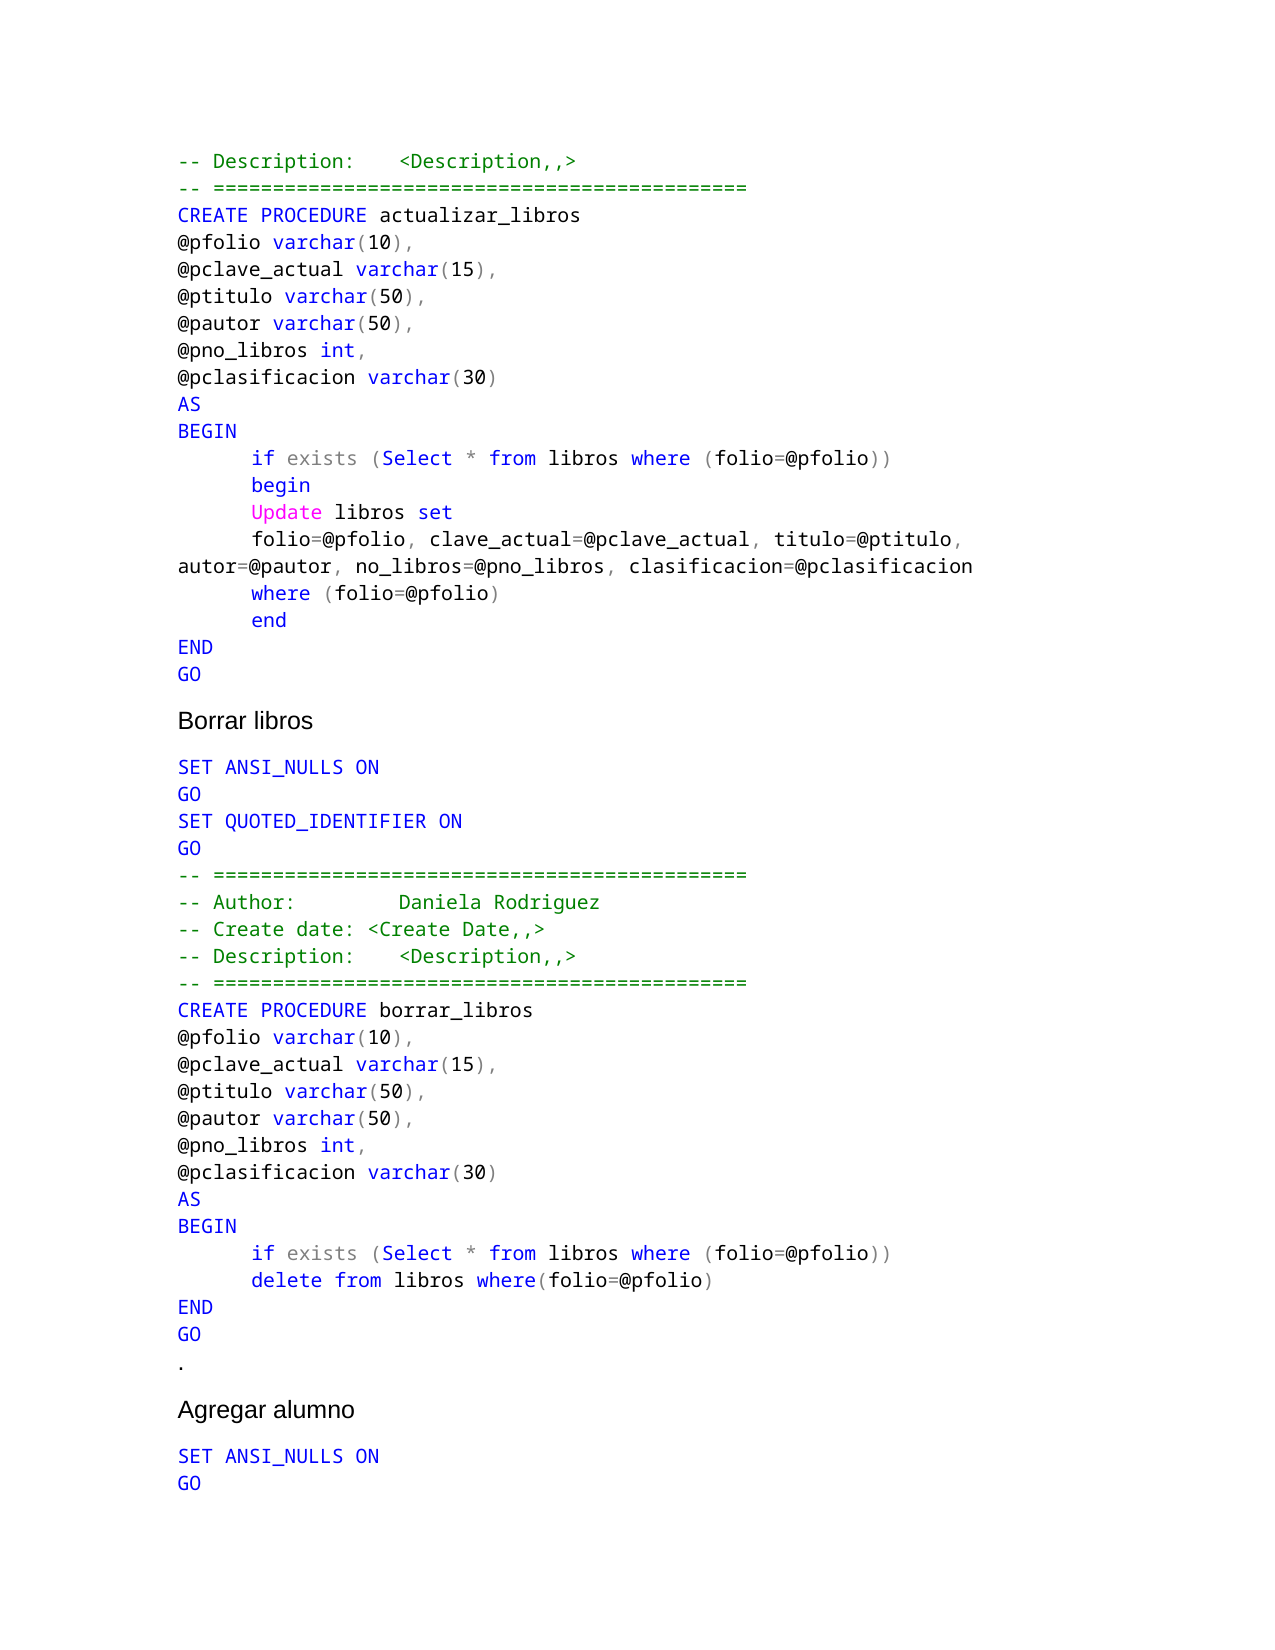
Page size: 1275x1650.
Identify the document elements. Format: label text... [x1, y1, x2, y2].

text @pautor varchar(50), [177, 1104, 1098, 1131]
text -- ============================================= [177, 969, 1098, 996]
text . [177, 1347, 1098, 1376]
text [177, 174, 1098, 202]
text @pno_libros int, [177, 336, 1098, 363]
text delete from libros where(folio=@pfolio) [177, 1266, 1098, 1293]
text @pfolio varchar(10), [177, 228, 1098, 256]
text @pfolio varchar(10), [177, 1023, 1098, 1050]
text where (folio=@pfolio) [177, 579, 1098, 606]
text end [177, 606, 1098, 633]
text GO [177, 834, 1098, 862]
text SET ANSI_NULLS ON [177, 754, 1098, 781]
text END [177, 633, 1098, 660]
text BEGIN [177, 417, 1098, 444]
text -- Author: Daniela Rodriguez [177, 888, 1098, 916]
text if exists (Select * from libros where (folio=@pfolio)) [177, 444, 1098, 471]
text -- Create date: <Create Date,,> [177, 916, 1098, 942]
text GO [177, 1469, 1098, 1497]
text END [177, 1293, 1098, 1320]
text @pno_libros int, [177, 1131, 1098, 1158]
text AS [177, 1185, 1098, 1212]
text SET ANSI_NULLS ON [177, 1443, 1098, 1469]
text @pclave_actual varchar(15), [177, 1050, 1098, 1077]
text Agregar alumno [177, 1395, 1098, 1424]
text BEGIN [177, 1212, 1098, 1239]
text @pclasificacion varchar(30) [177, 1158, 1098, 1185]
text GO [177, 1320, 1098, 1347]
text GO [177, 660, 1098, 687]
text -- ============================================= [177, 862, 1098, 888]
text @pclave_actual varchar(15), [177, 256, 1098, 282]
text CREATE PROCEDURE actualizar_libros [177, 202, 1098, 228]
text @pautor varchar(50), [177, 309, 1098, 336]
text -- Description: <Description,,> [177, 942, 1098, 969]
text SET QUOTED_IDENTIFIER ON [177, 808, 1098, 834]
text folio=@pfolio, clave_actual=@pclave_actual, titulo=@ptitulo, autor=@pautor, no_libros=@pno_libros, clasificacion=@pclasificacion [177, 525, 1098, 579]
text CREATE PROCEDURE borrar_libros [177, 996, 1098, 1023]
text @ptitulo varchar(50), [177, 282, 1098, 309]
text Borrar libros [177, 706, 1098, 735]
text @pclasificacion varchar(30) [177, 363, 1098, 390]
text AS [177, 390, 1098, 417]
text -- Description: <Description,,> [177, 148, 1098, 174]
text if exists (Select * from libros where (folio=@pfolio)) [177, 1239, 1098, 1266]
text @ptitulo varchar(50), [177, 1077, 1098, 1104]
text Update libros set [177, 498, 1098, 525]
text begin [177, 471, 1098, 498]
text GO [177, 781, 1098, 808]
